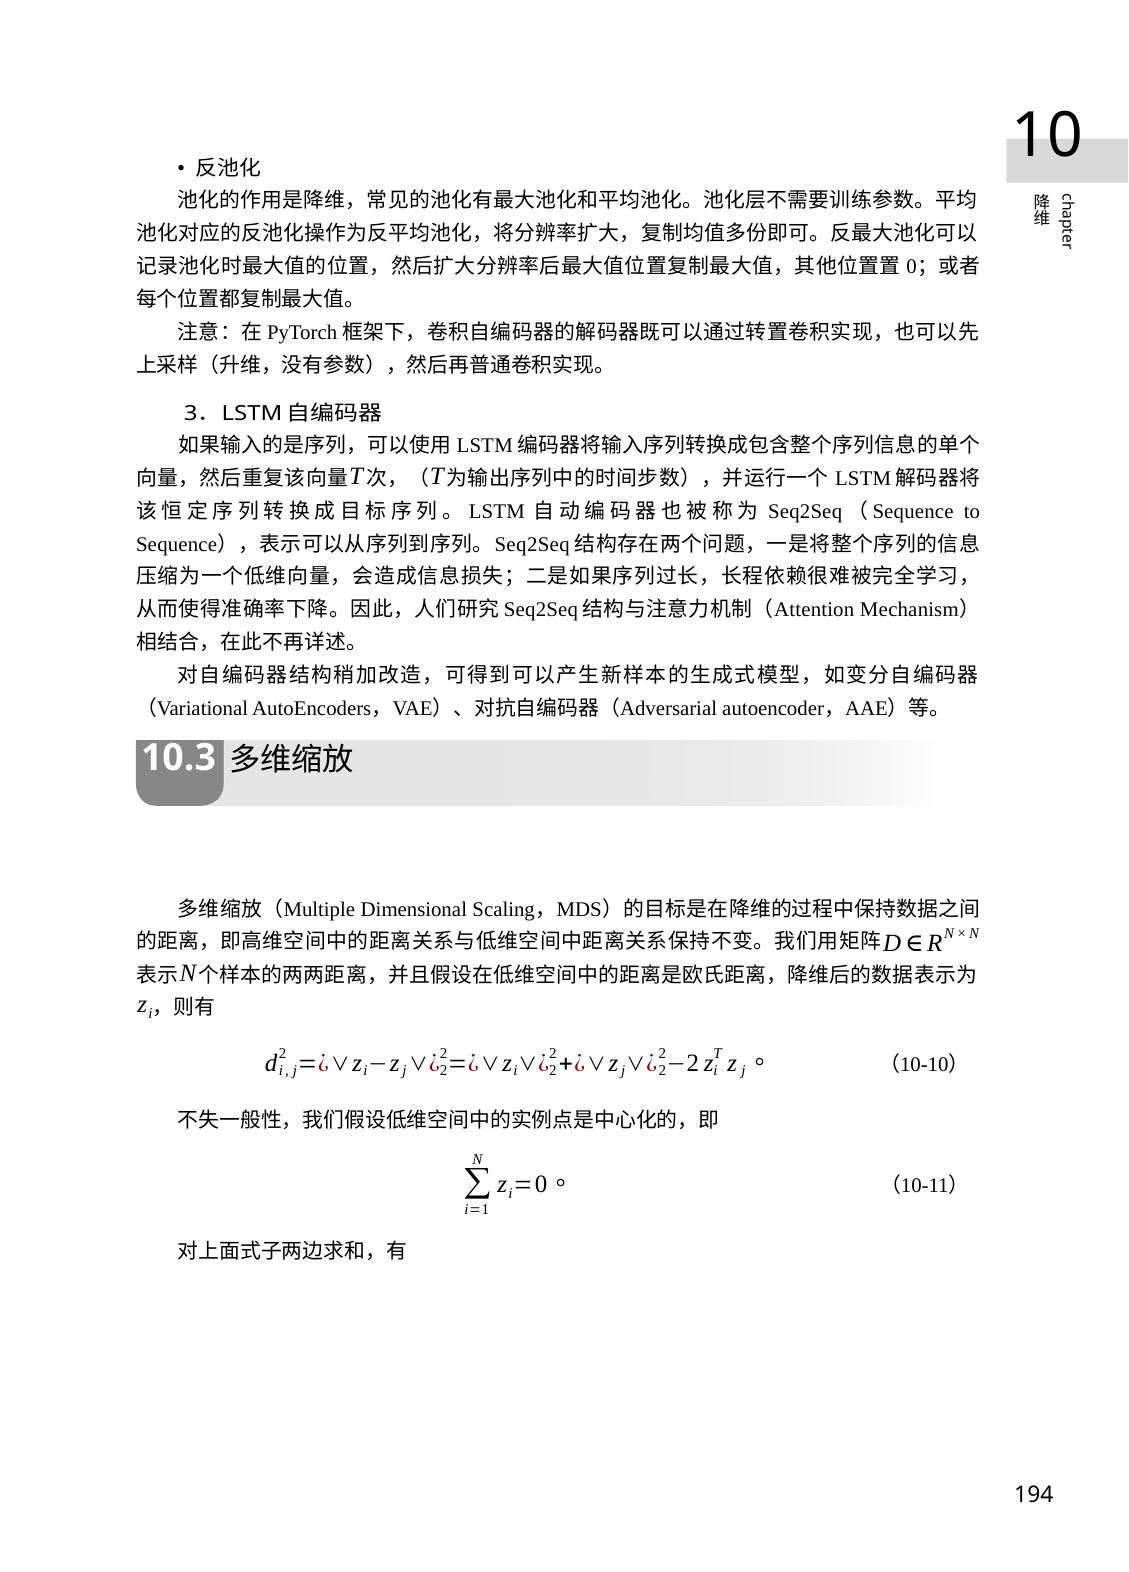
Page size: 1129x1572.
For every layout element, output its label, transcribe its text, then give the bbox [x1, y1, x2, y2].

subtitle 10.3 多维缩放 [136, 723, 980, 789]
table_header [125, 1023, 871, 1101]
text 注意：在PyTorch框架下，卷积自编码器的解码器既可以通过转置卷积实现，也可以先上采样（升维，没有参数），然后再普通卷积实现。 [136, 314, 980, 380]
table_header [125, 1134, 871, 1233]
text 反池化 [136, 149, 980, 182]
text 对自编码器结构稍加改造，可得到可以产生新样本的生成式模型，如变分自编码器（Variational AutoEncoders，VAE）、对抗自编码器（Adversarial autoencoder，AAE）等。 [136, 657, 980, 723]
picture [135, 740, 938, 806]
table_header （10-11） [871, 1134, 969, 1233]
text 多维缩放（Multiple Dimensional Scaling，MDS）的目标是在降维的过程中保持数据之间的距离，即高维空间中的距离关系与低维空间中距离关系保持不变。我们用矩阵表示个样本的两两距离，并且假设在低维空间中的距离是欧氏距离，降维后的数据表示为，则有 [136, 891, 980, 1022]
text 池化的作用是降维，常见的池化有最大池化和平均池化。池化层不需要训练参数。平均池化对应的反池化操作为反平均池化，将分辨率扩大，复制均值多份即可。反最大池化可以记录池化时最大值的位置，然后扩大分辨率后最大值位置复制最大值，其他位置置0；或者每个位置都复制最大值。 [136, 182, 980, 314]
subtitle 3．LSTM自编码器 [136, 396, 980, 427]
text 对上面式子两边求和，有 [136, 1233, 980, 1266]
text 如果输入的是序列，可以使用LSTM编码器将输入序列转换成包含整个序列信息的单个向量，然后重复该向量次，（为输出序列中的时间步数），并运行一个LSTM解码器将该恒定序列转换成目标序列。LSTM自动编码器也被称为Seq2Seq（Sequence to Sequence），表示可以从序列到序列。Seq2Seq结构存在两个问题，一是将整个序列的信息压缩为一个低维向量，会造成信息损失；二是如果序列过长，长程依赖很难被完全学习，从而使得准确率下降。因此，人们研究Seq2Seq结构与注意力机制（Attention Mechanism）相结合，在此不再详述。 [136, 427, 980, 657]
table_header （10-10） [871, 1023, 969, 1101]
text 不失一般性，我们假设低维空间中的实例点是中心化的，即 [136, 1101, 980, 1134]
